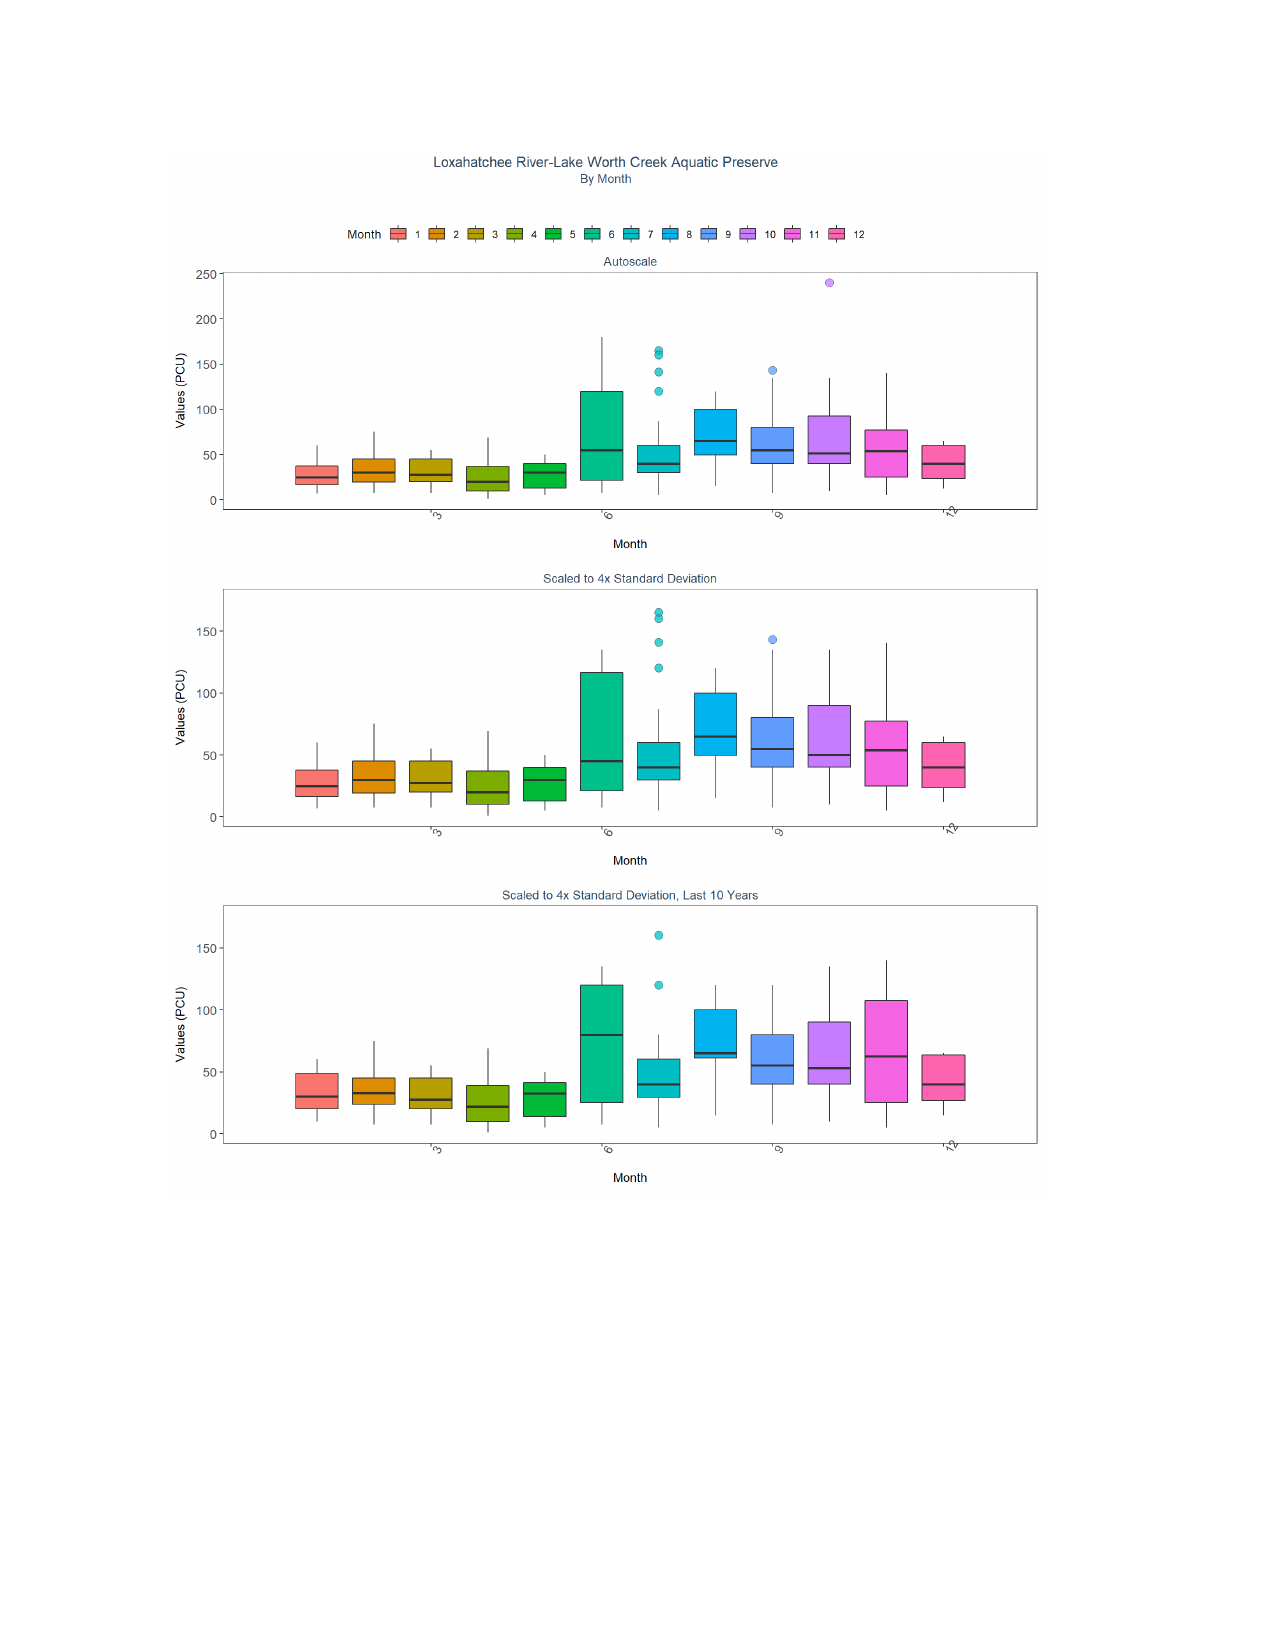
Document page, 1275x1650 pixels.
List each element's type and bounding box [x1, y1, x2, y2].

picture [168, 150, 1044, 1200]
